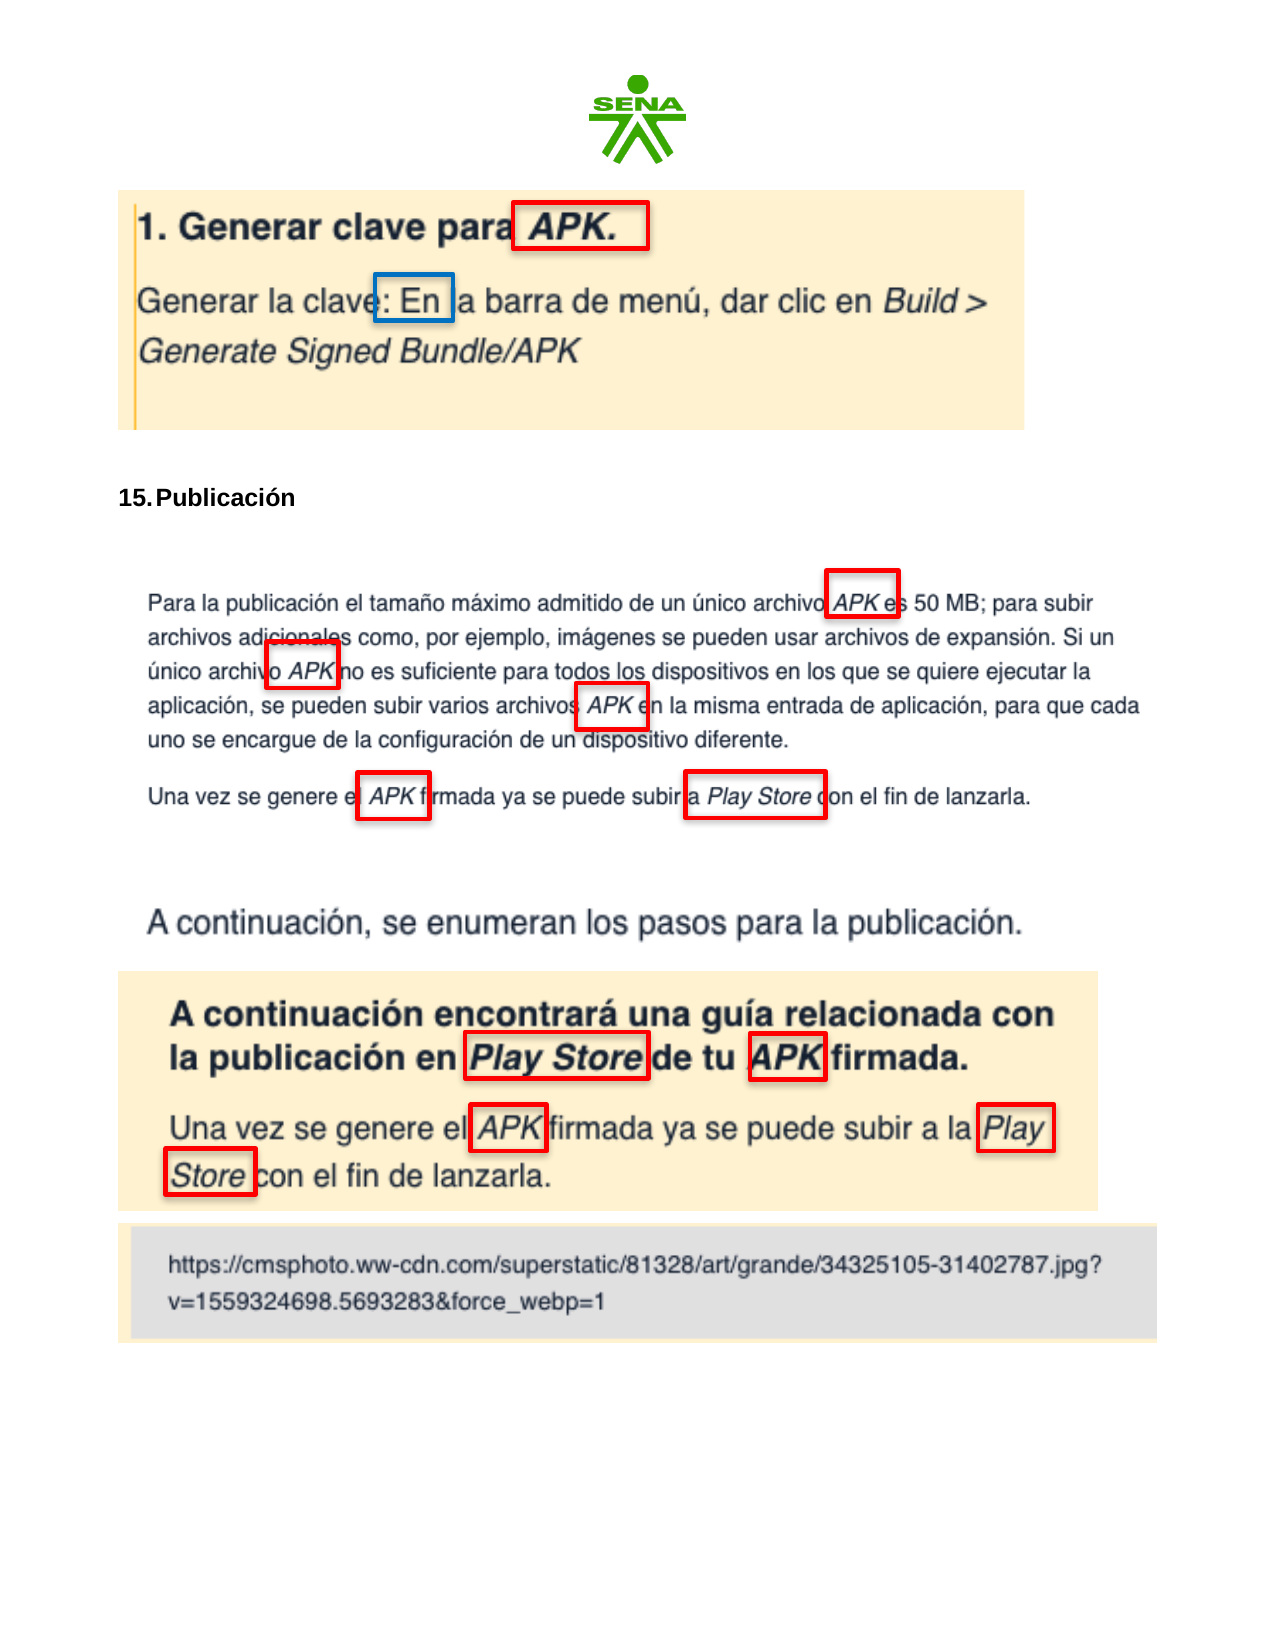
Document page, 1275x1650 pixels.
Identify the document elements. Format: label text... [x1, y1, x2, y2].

picture [118, 568, 1157, 857]
picture [118, 869, 1060, 960]
picture [118, 971, 1098, 1211]
picture [118, 1223, 1157, 1343]
picture [589, 75, 686, 164]
picture [118, 190, 1025, 430]
list Publicación [118, 482, 1157, 511]
picture [829, 573, 896, 614]
